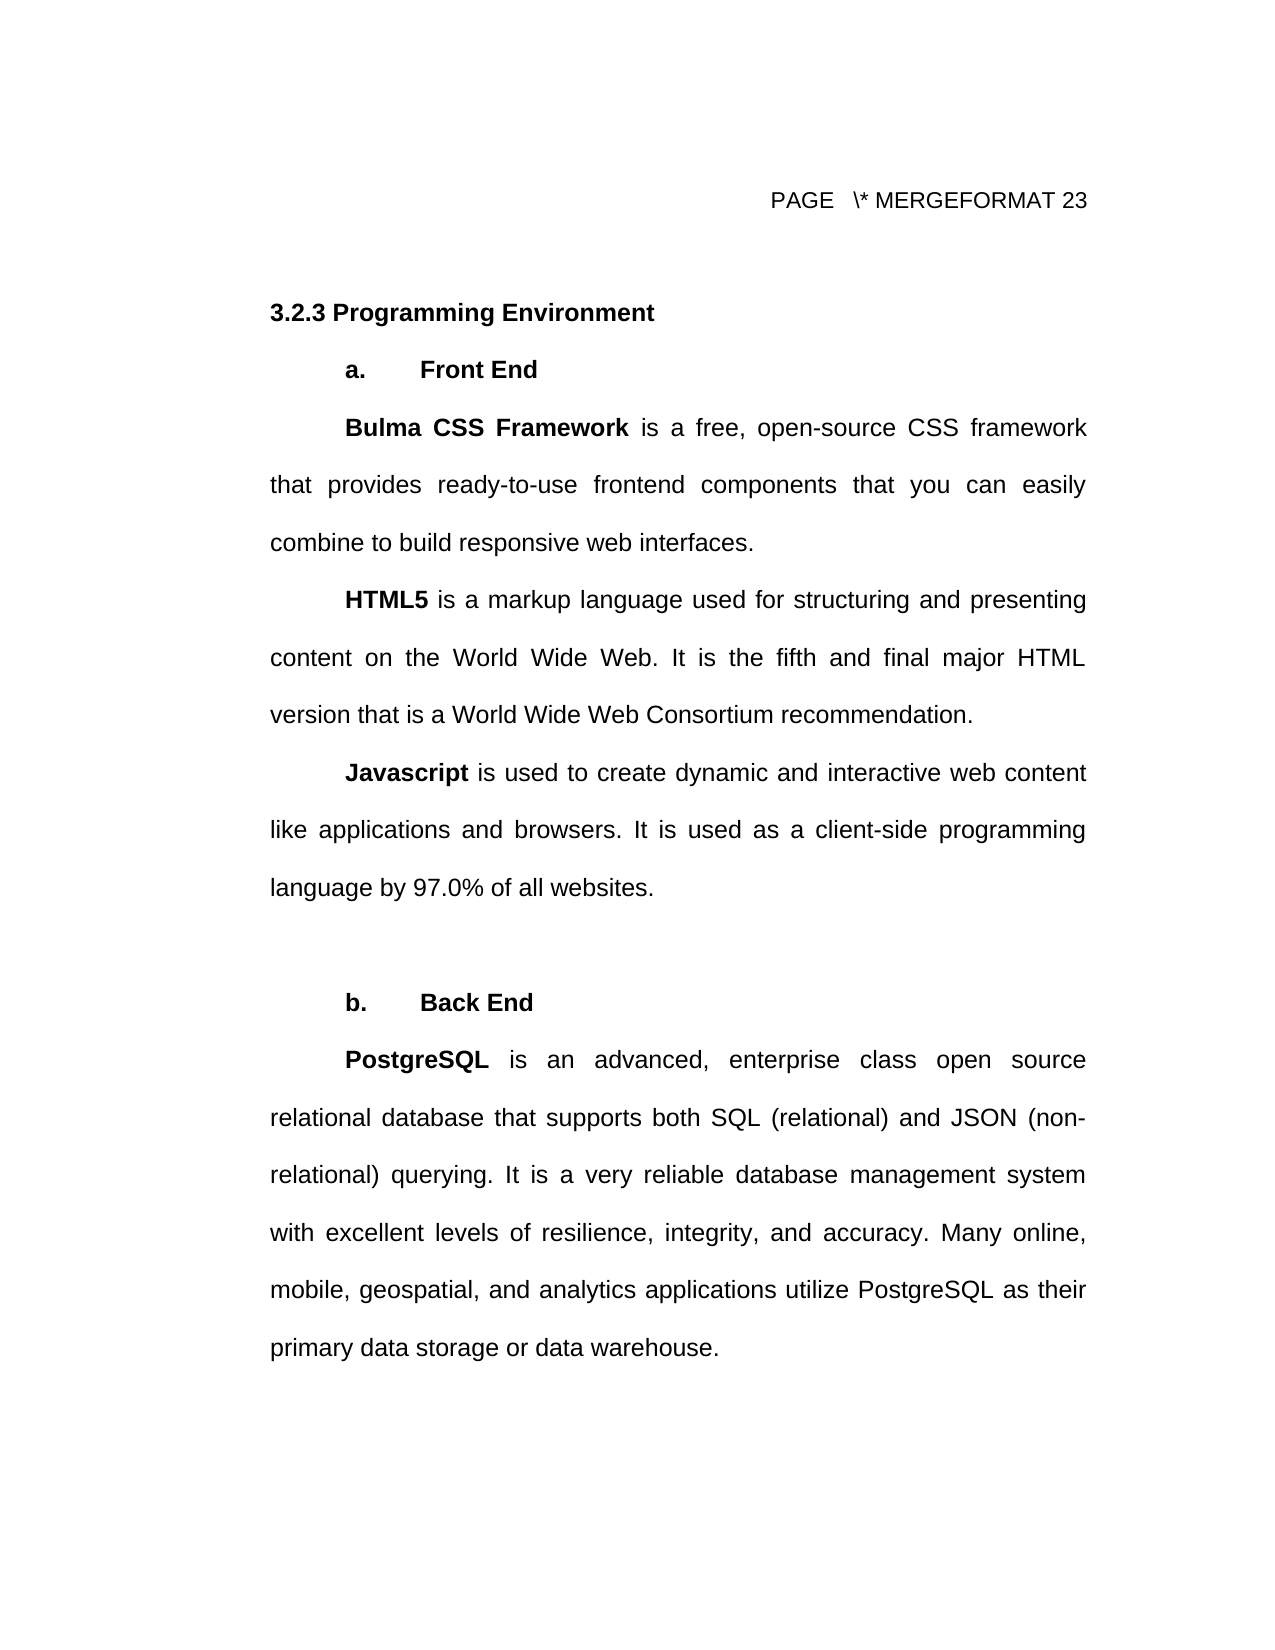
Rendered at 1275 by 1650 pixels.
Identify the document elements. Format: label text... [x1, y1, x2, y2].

list Front End [270, 355, 1087, 384]
text HTML5 is a markup language used for structuring and presenting content on the World Wide Web. It is the fifth and final major HTML version that is a World Wide Web Consortium recommendation. [270, 585, 1087, 729]
text Javascript is used to create dynamic and interactive web content like applications and browsers. It is used as a client-side programming language by 97.0% of all websites. [270, 758, 1087, 901]
text 3.2.3 Programming Environment [270, 298, 1087, 326]
list Back End [270, 988, 1087, 1016]
text Bulma CSS Framework is a free, open-source CSS framework that provides ready-to-use frontend components that you can easily combine to build responsive web interfaces. [270, 413, 1087, 556]
text PostgreSQL is an advanced, enterprise class open source relational database that supports both SQL (relational) and JSON (non-relational) querying. It is a very reliable database management system with excellent levels of resilience, integrity, and accuracy. Many online, mobile, geospatial, and analytics applications utilize PostgreSQL as their primary data storage or data warehouse. [270, 1045, 1087, 1361]
